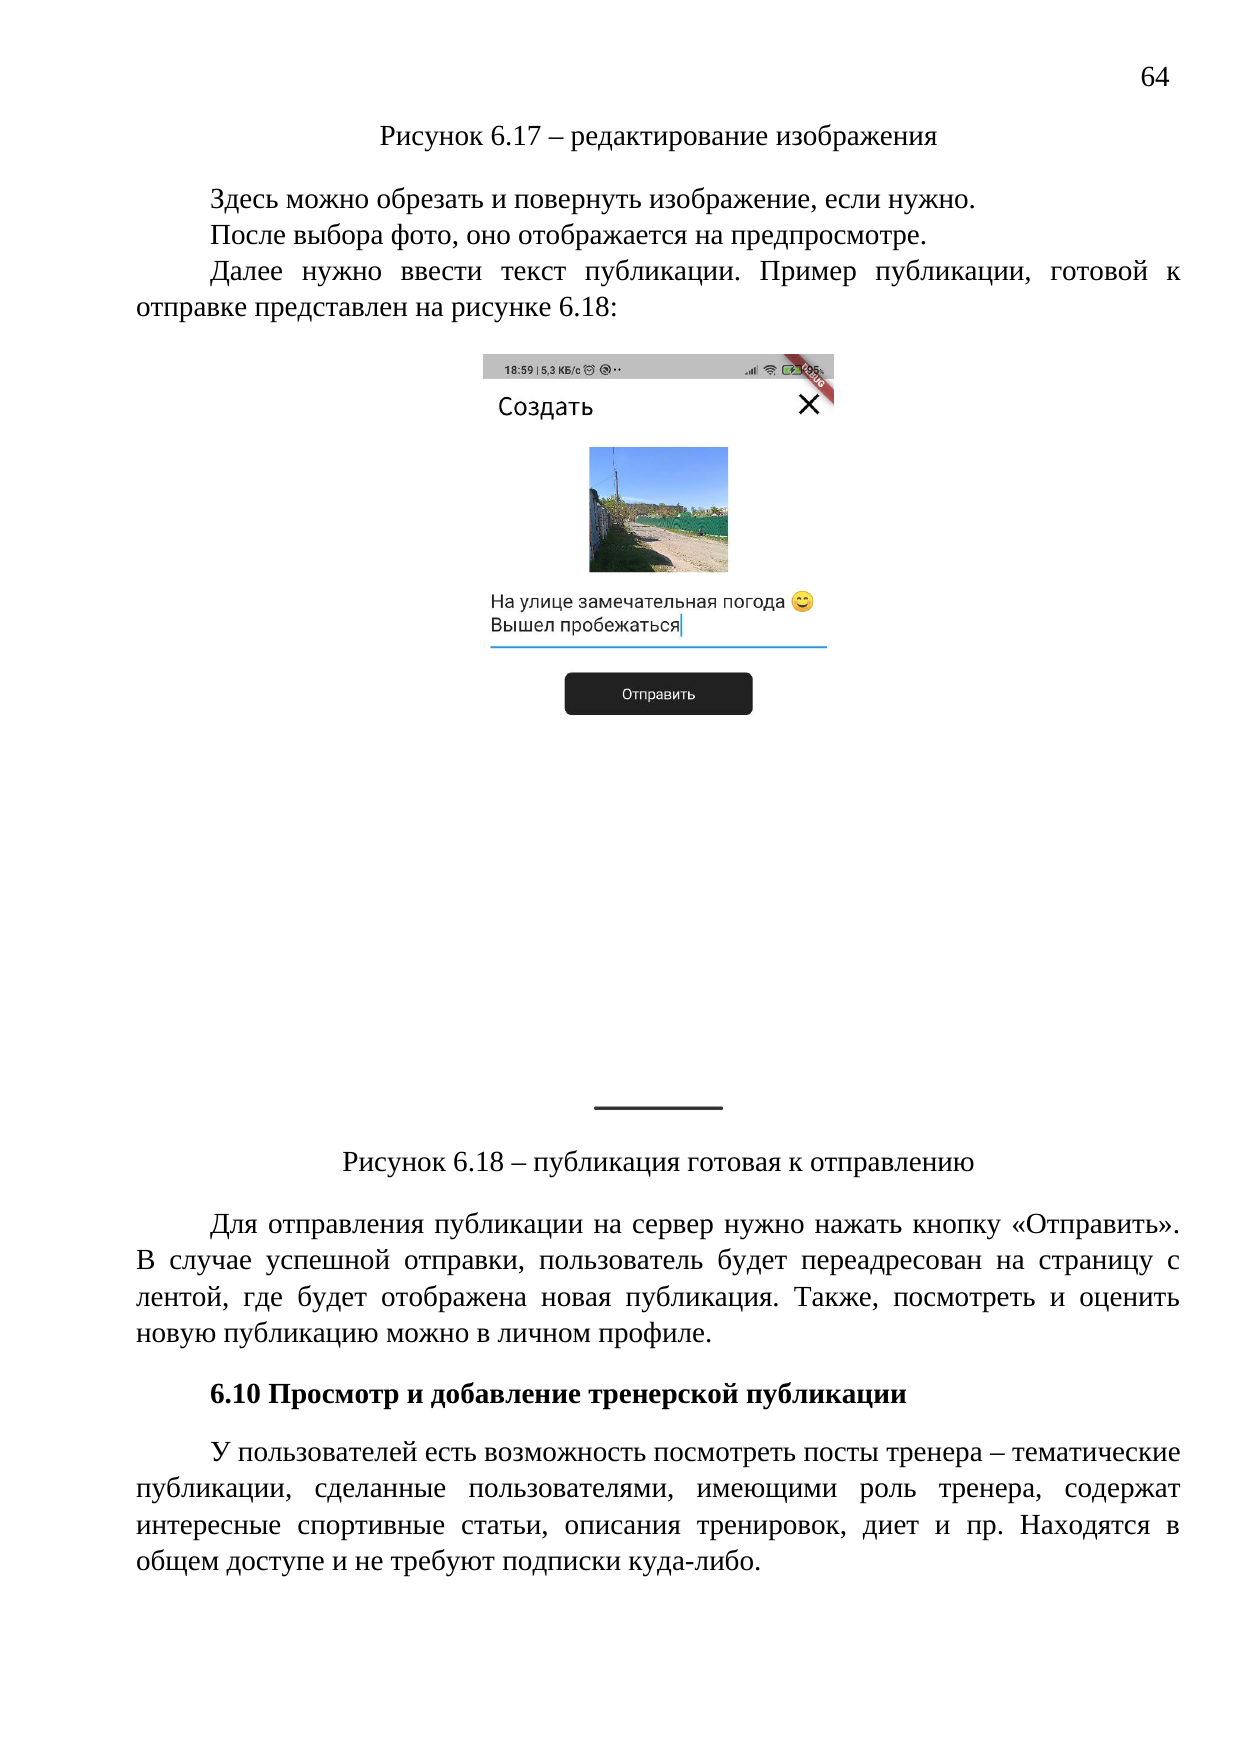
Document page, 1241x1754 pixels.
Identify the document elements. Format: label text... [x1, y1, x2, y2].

text Здесь можно обрезать и повернуть изображение, если нужно. [136, 181, 1181, 214]
text Далее нужно ввести текст публикации. Пример публикации, готовой к отправке представлен на рисунке 6.18: [136, 253, 1181, 323]
picture [483, 354, 834, 1115]
text После выбора фото, оно отображается на предпросмотре. [136, 217, 1181, 251]
text У пользователей есть возможность посмотреть посты тренера – тематические публикации, сделанные пользователями, имеющими роль тренера, содержат интересные спортивные статьи, описания тренировок, диет и пр. Находятся в общем доступе и не требуют подписки куда-либо. [136, 1434, 1181, 1576]
text Рисунок 6.18 – публикация готовая к отправлению [136, 1144, 1181, 1177]
text 6.10 Просмотр и добавление тренерской публикации [136, 1376, 1181, 1409]
text Рисунок 6.17 – редактирование изображения [136, 118, 1181, 152]
text Для отправления публикации на сервер нужно нажать кнопку «Отправить». В случае успешной отправки, пользователь будет переадресован на страницу с лентой, где будет отображена новая публикация. Также, посмотреть и оценить новую публикацию можно в личном профиле. [136, 1206, 1181, 1348]
